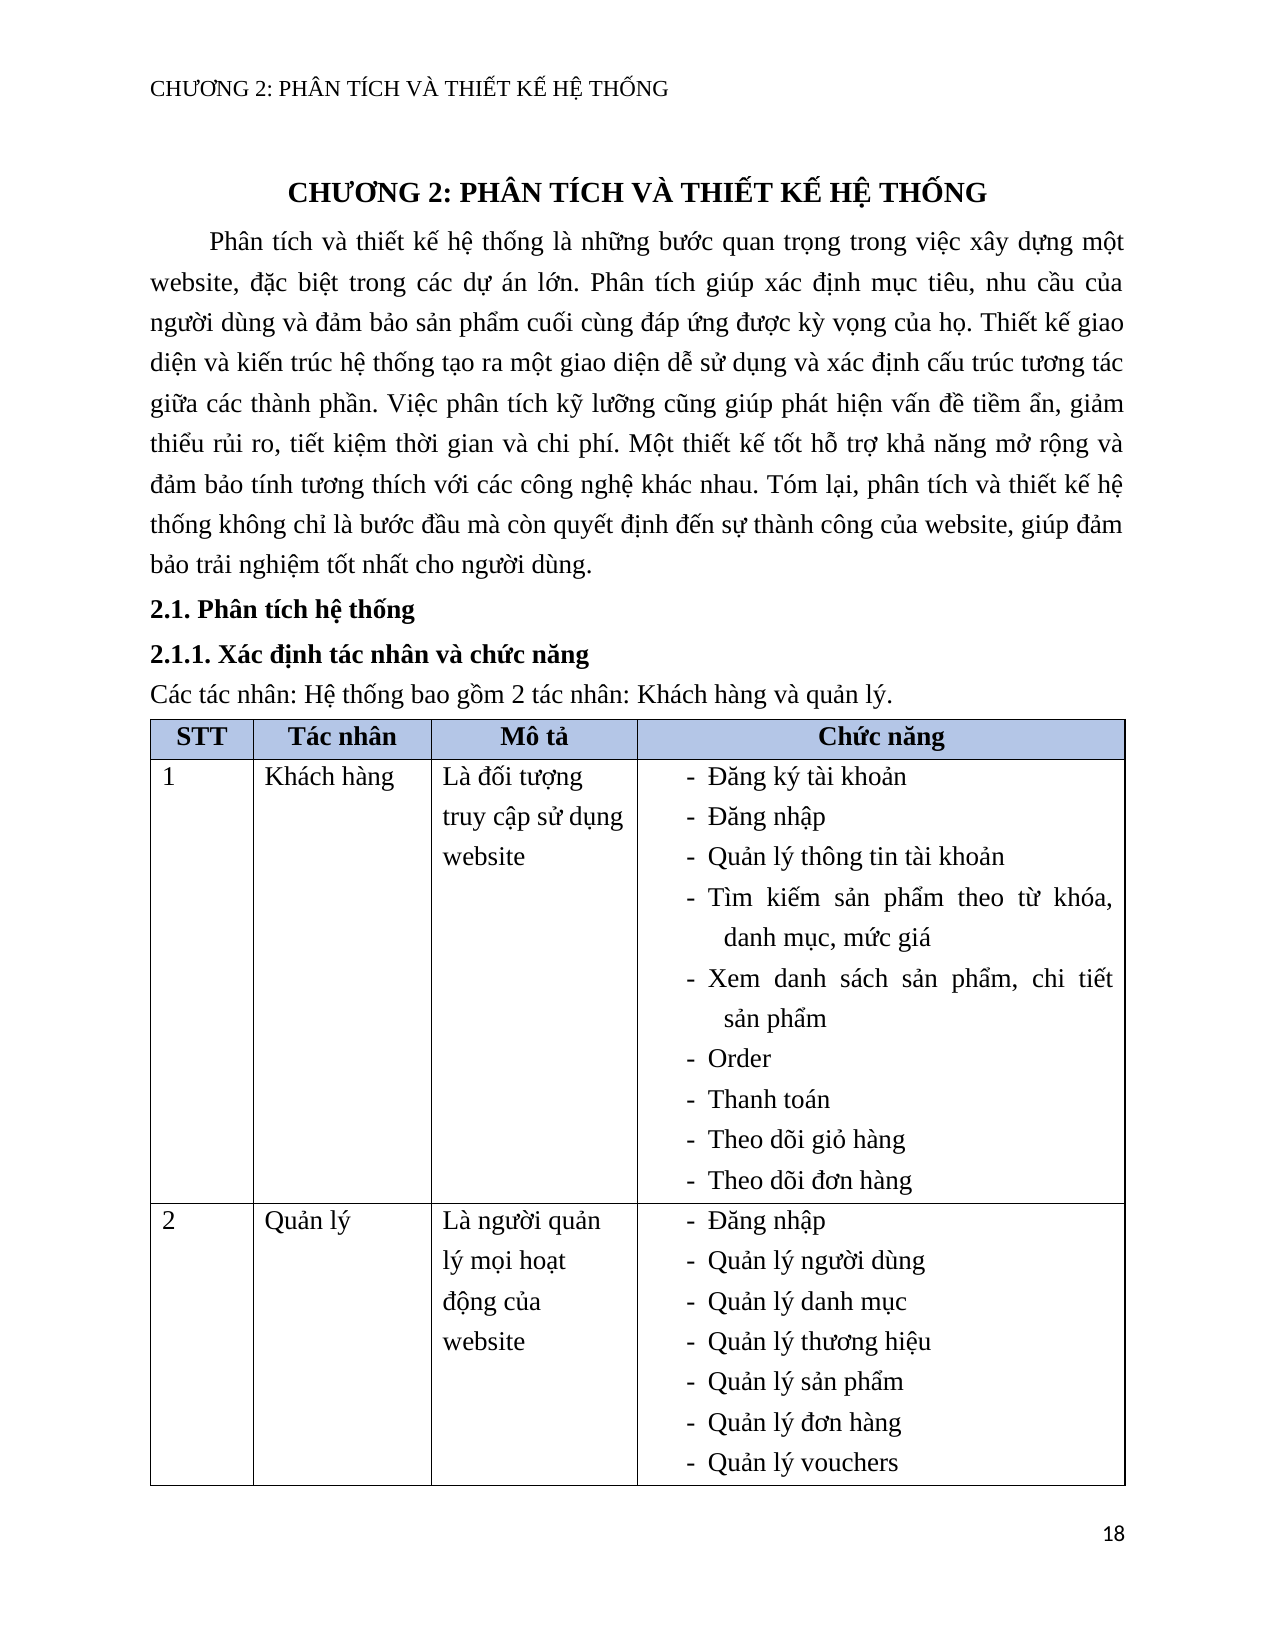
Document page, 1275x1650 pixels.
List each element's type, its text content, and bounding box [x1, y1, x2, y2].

text Phân tích và thiết kế hệ thống là những bước quan trọng trong việc xây dựng một website, đặc biệt trong các dự án lớn. Phân tích giúp xác định mục tiêu, nhu cầu của người dùng và đảm bảo sản phẩm cuối cùng đáp ứng được kỳ vọng của họ. Thiết kế giao diện và kiến trúc hệ thống tạo ra một giao diện dễ sử dụng và xác định cấu trúc tương tác giữa các thành phần. Việc phân tích kỹ lưỡng cũng giúp phát hiện vấn đề tiềm ẩn, giảm thiểu rủi ro, tiết kiệm thời gian và chi phí. Một thiết kế tốt hỗ trợ khả năng mở rộng và đảm bảo tính tương thích với các công nghệ khác nhau. Tóm lại, phân tích và thiết kế hệ thống không chỉ là bước đầu mà còn quyết định đến sự thành công của website, giúp đảm bảo trải nghiệm tốt nhất cho người dùng. [150, 225, 1125, 580]
subtitle 2.1.1. Xác định tác nhân và chức năng [150, 638, 1125, 669]
table_header Tác nhân [254, 720, 431, 759]
subtitle CHƯƠNG 2: PHÂN TÍCH VÀ THIẾT KẾ HỆ THỐNG [150, 175, 1125, 208]
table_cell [638, 1204, 1124, 1485]
table_cell 1 [151, 760, 253, 1203]
table_cell Là đối tượng truy cập sử dụng website [432, 760, 637, 1203]
table_cell Khách hàng [254, 760, 431, 1203]
table_cell 2 [151, 1204, 253, 1485]
table_cell Đăng ký tài khoản Đăng nhập Quản lý thông tin tài khoản Tìm kiếm sản phẩm theo từ khóa, danh mục, mức giá Xem danh sách sản phẩm, chi tiết sản phẩm Order Thanh toán Theo dõi giỏ hàng Theo dõi đơn hàng [638, 760, 1124, 1203]
table_cell Quản lý [254, 1204, 431, 1485]
table_header Chức năng [638, 720, 1124, 759]
text Các tác nhân: Hệ thống bao gồm 2 tác nhân: Khách hàng và quản lý. [150, 678, 1125, 709]
subtitle 2.1. Phân tích hệ thống [150, 593, 1125, 624]
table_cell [432, 1204, 637, 1485]
table_header STT [151, 720, 253, 759]
table_header Mô tả [432, 720, 637, 759]
